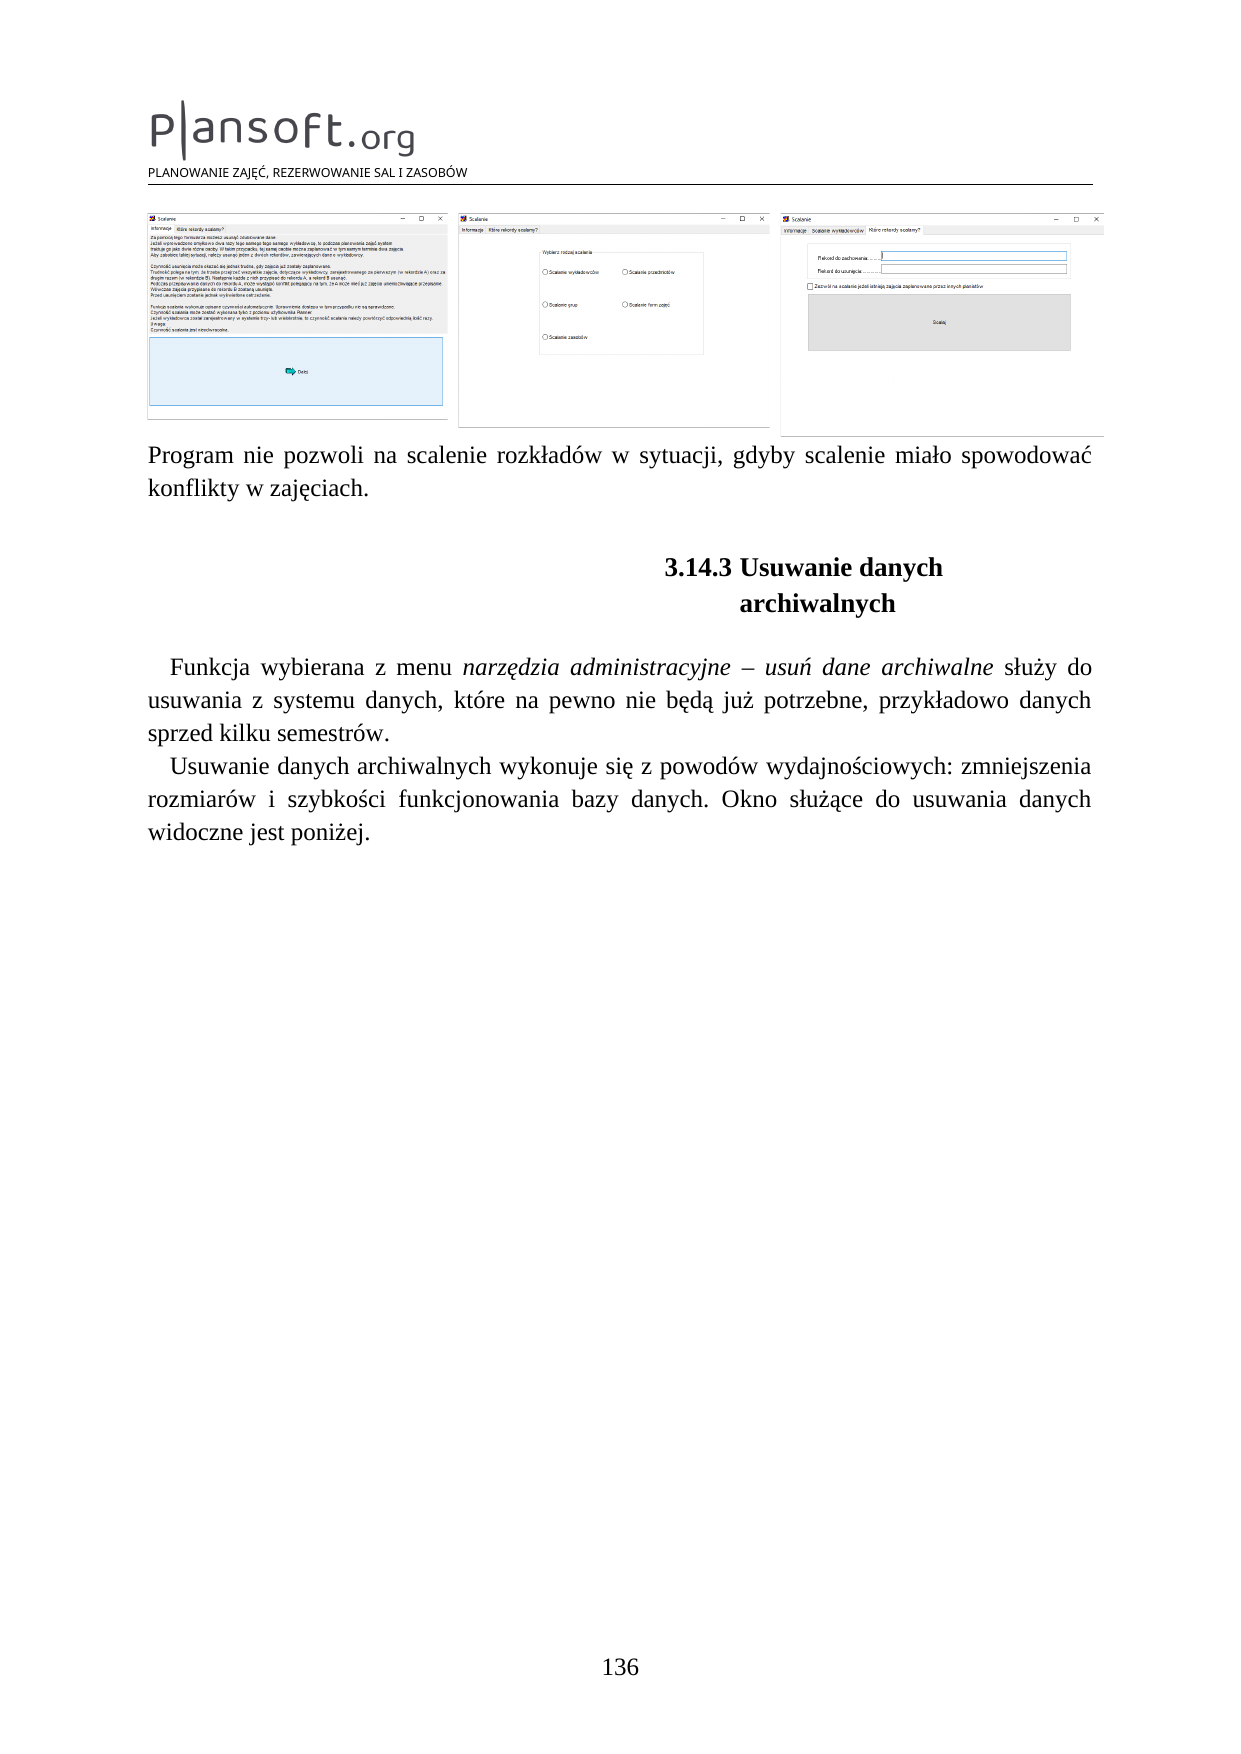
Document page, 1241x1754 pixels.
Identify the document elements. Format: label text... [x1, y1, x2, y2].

text Usuwanie danych archiwalnych wykonuje się z powodów wydajnościowych: zmniejszenia rozmiarów i szybkości funkcjonowania bazy danych. Okno służące do usuwania danych widoczne jest poniżej. [148, 751, 1093, 846]
text Program nie pozwoli na scalenie rozkładów w sytuacji, gdyby scalenie miało spowodować konflikty w zajęciach. [148, 440, 1093, 502]
picture [458, 213, 770, 428]
picture [780, 213, 1104, 437]
text Funkcja wybierana z menu narzędzia administracyjne – usuń dane archiwalne służy do usuwania z systemu danych, które na pewno nie będą już potrzebne, przykładowo danych sprzed kilku semestrów. [148, 652, 1093, 747]
picture [147, 213, 448, 420]
table_header [770, 214, 1104, 440]
table_header [448, 214, 769, 440]
table_header [136, 214, 447, 440]
picture [147, 73, 418, 165]
subtitle Usuwanie danych archiwalnych [664, 551, 1093, 618]
